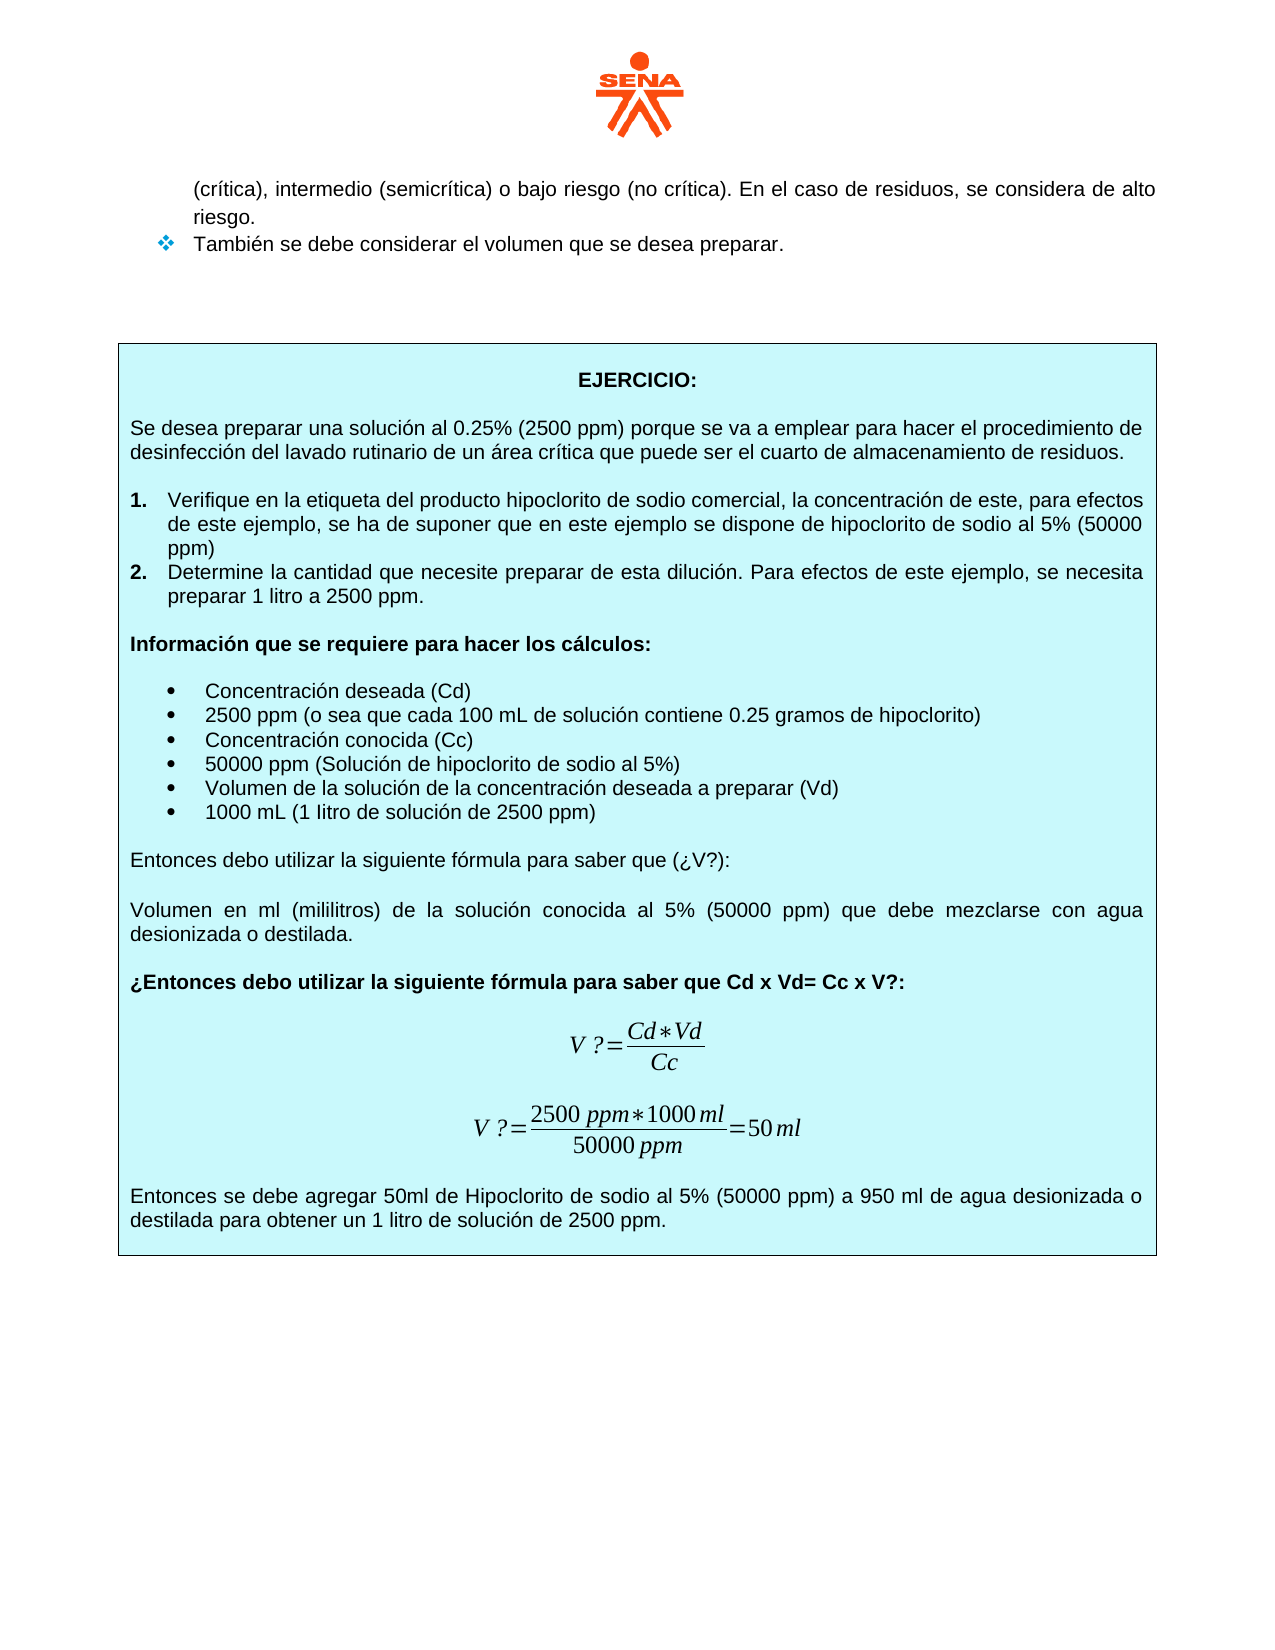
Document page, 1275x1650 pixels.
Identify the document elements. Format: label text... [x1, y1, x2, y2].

picture [585, 48, 690, 142]
list También se debe considerar el volumen que se desea preparar. [156, 232, 1157, 257]
